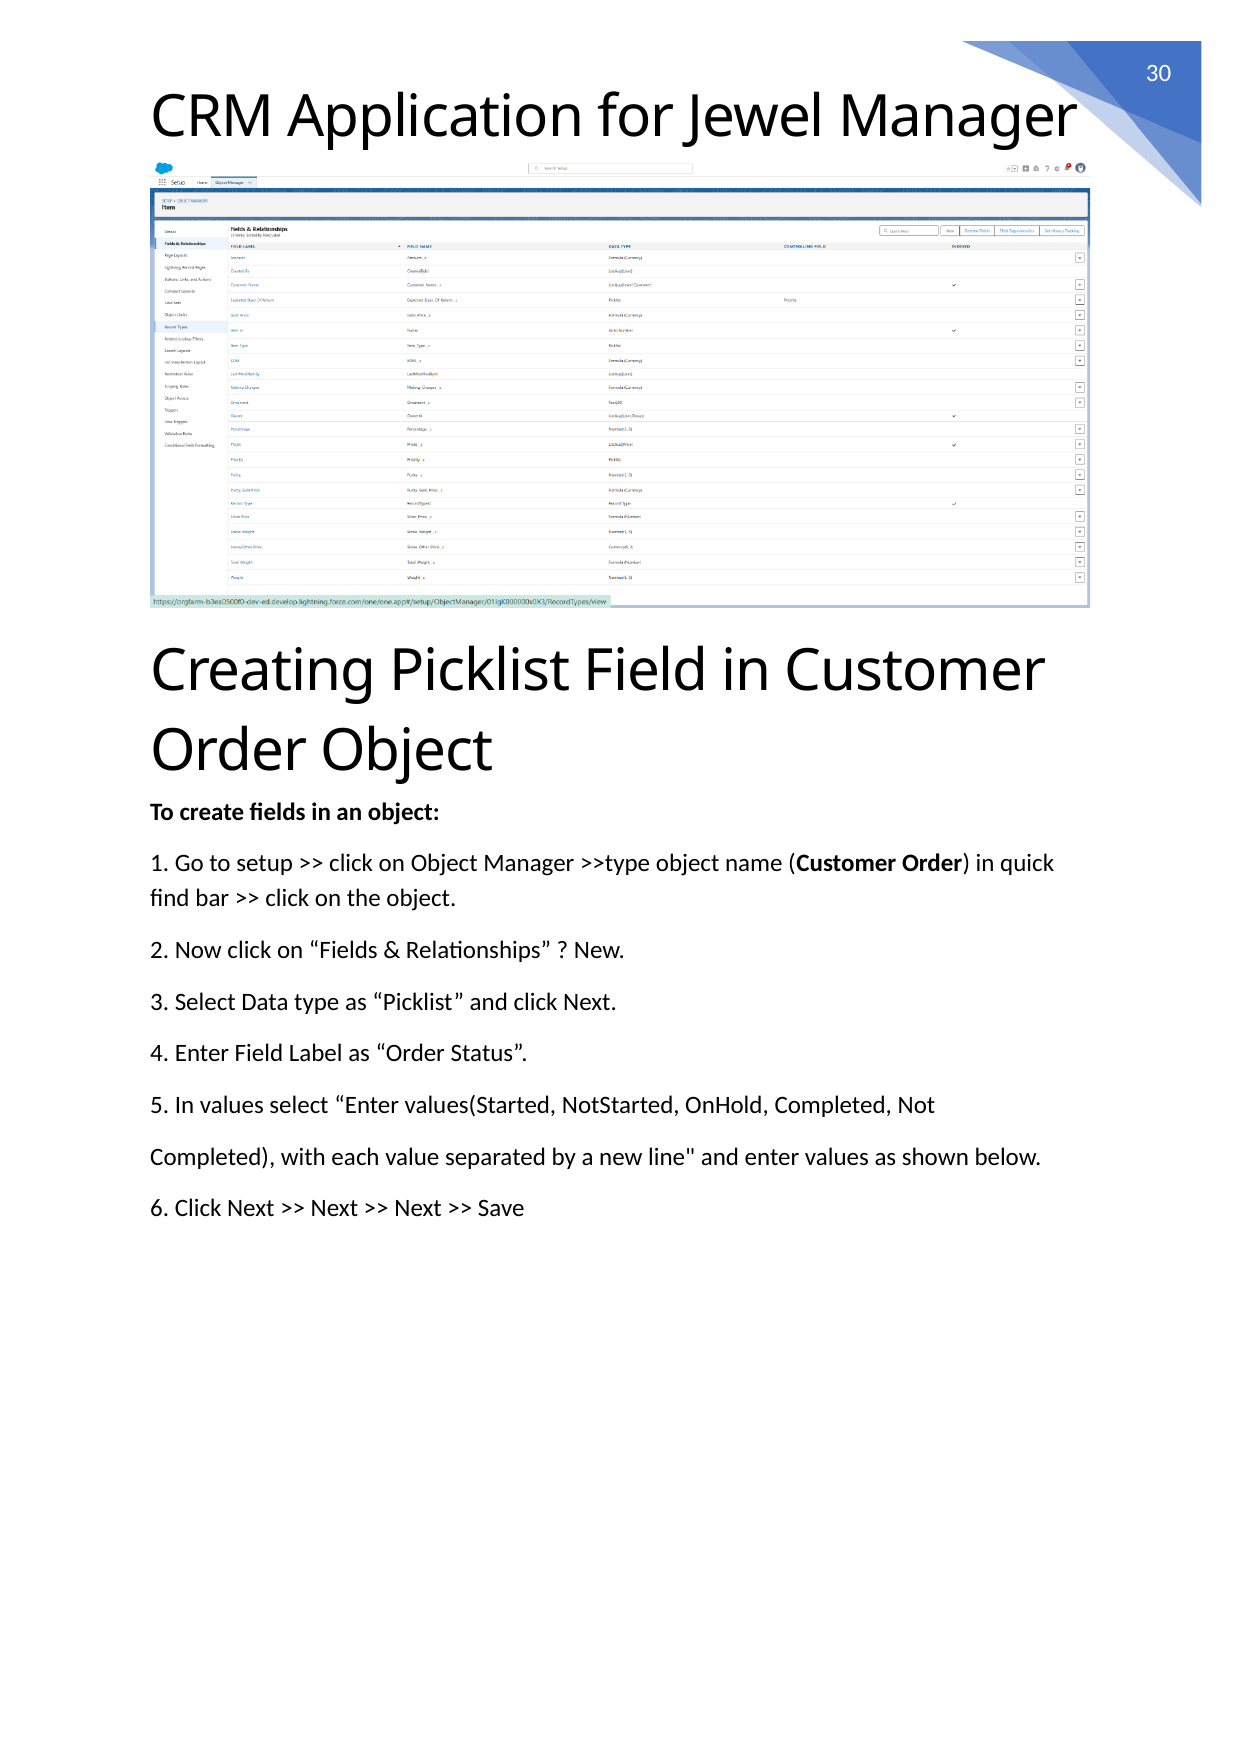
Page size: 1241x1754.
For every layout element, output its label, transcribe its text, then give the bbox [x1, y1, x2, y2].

text 3. Select Data type as “Picklist” and click Next. [150, 986, 1090, 1016]
text 6. Click Next >> Next >> Next >> Save [150, 1192, 1090, 1223]
picture [964, 121, 979, 132]
text 4. Enter Field Label as “Order Status”. [150, 1037, 1090, 1068]
title Creating Picklist Field in Customer Order Object [150, 628, 1090, 787]
text Completed), with each value separated by a new line" and enter values as shown below. [150, 1141, 1090, 1171]
text 5. In values select “Enter values(Started, NotStarted, OnHold, Completed, Not [150, 1089, 1090, 1119]
picture [962, 108, 979, 120]
picture [150, 41, 1202, 608]
text 2. Now click on “Fields & Relationships” ? New. [150, 934, 1090, 964]
text To create fields in an object: [150, 796, 1090, 826]
text 1. Go to setup >> click on Object Manager >>type object name (Customer Order) in quick find bar >> click on the object. [150, 847, 1090, 913]
